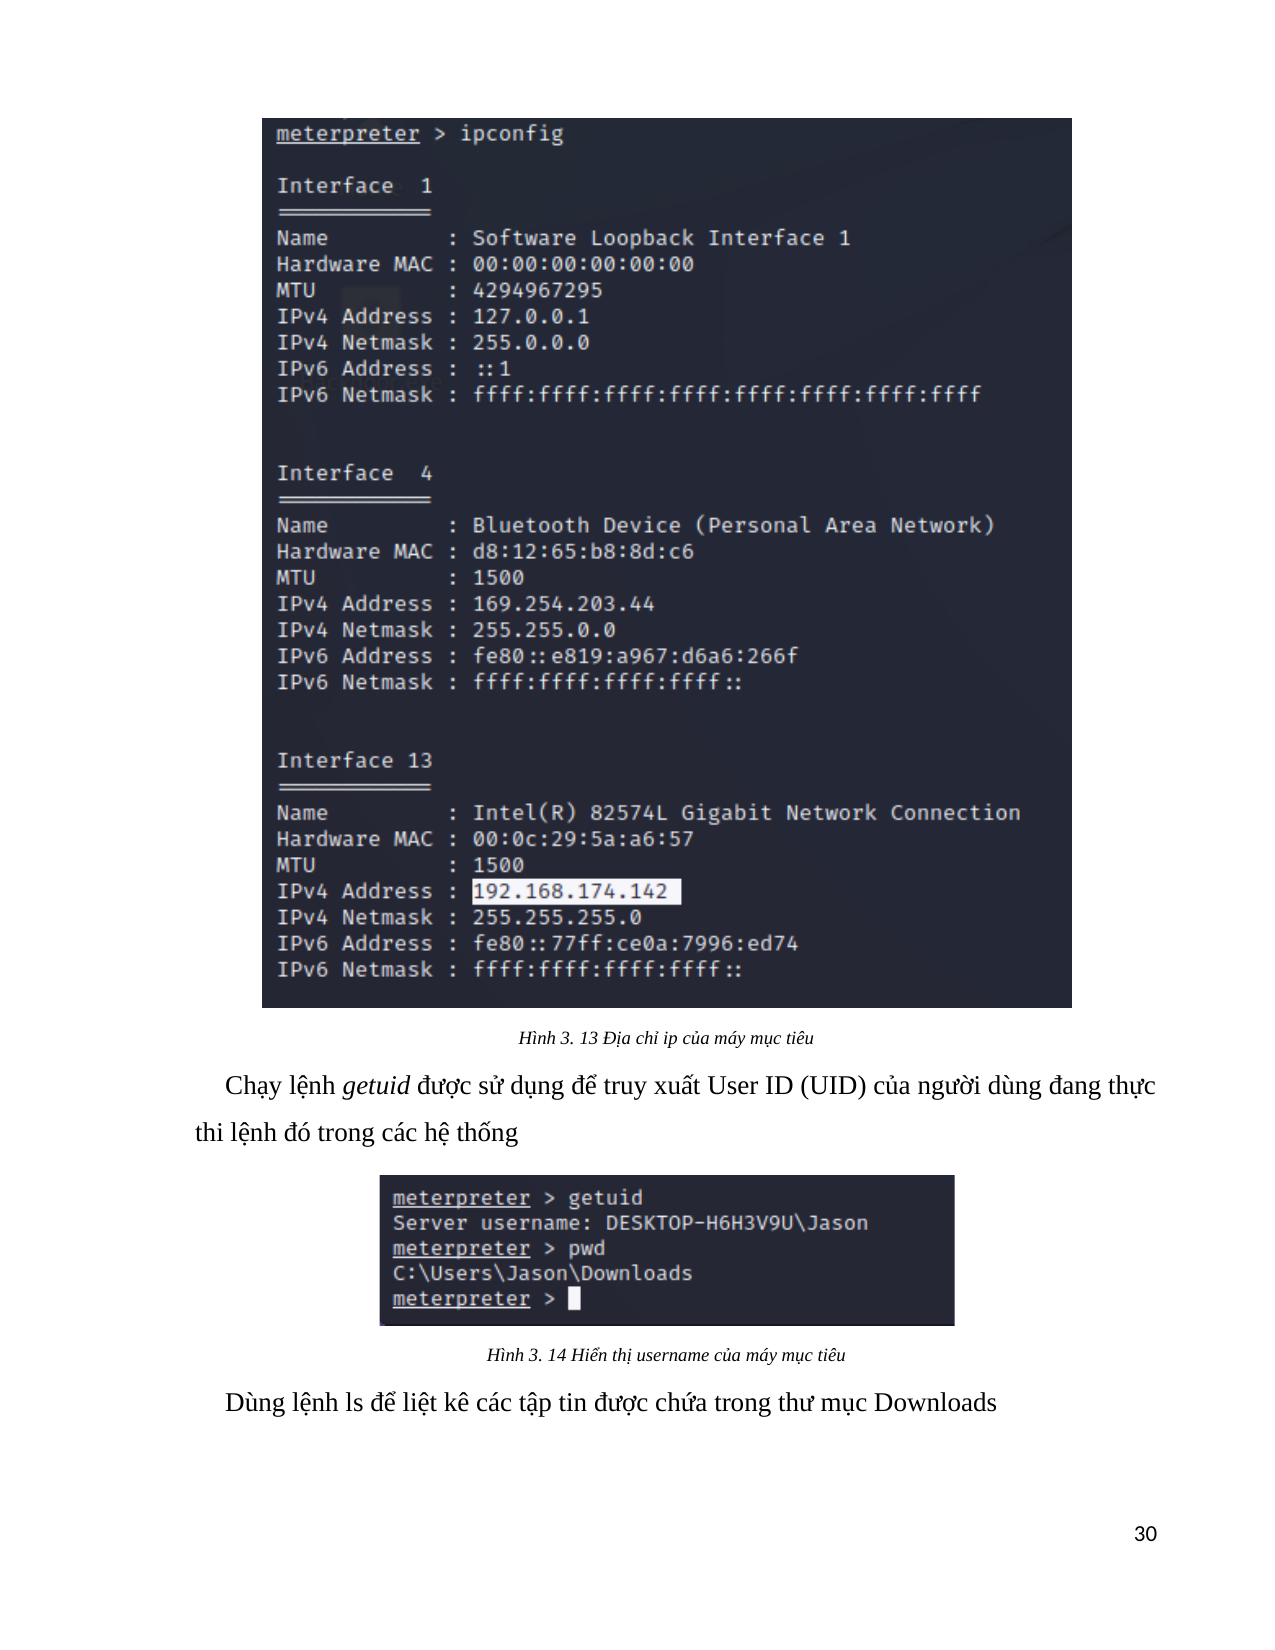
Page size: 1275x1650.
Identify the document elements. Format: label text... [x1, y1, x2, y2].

text Chạy lệnh getuid được sử dụng để truy xuất User ID (UID) của người dùng đang thực thi lệnh đó trong các hệ thống [195, 1069, 1157, 1147]
picture [379, 1175, 955, 1326]
picture [262, 118, 1072, 1008]
text Dùng lệnh ls để liệt kê các tập tin được chứa trong thư mục Downloads [195, 1386, 1157, 1417]
